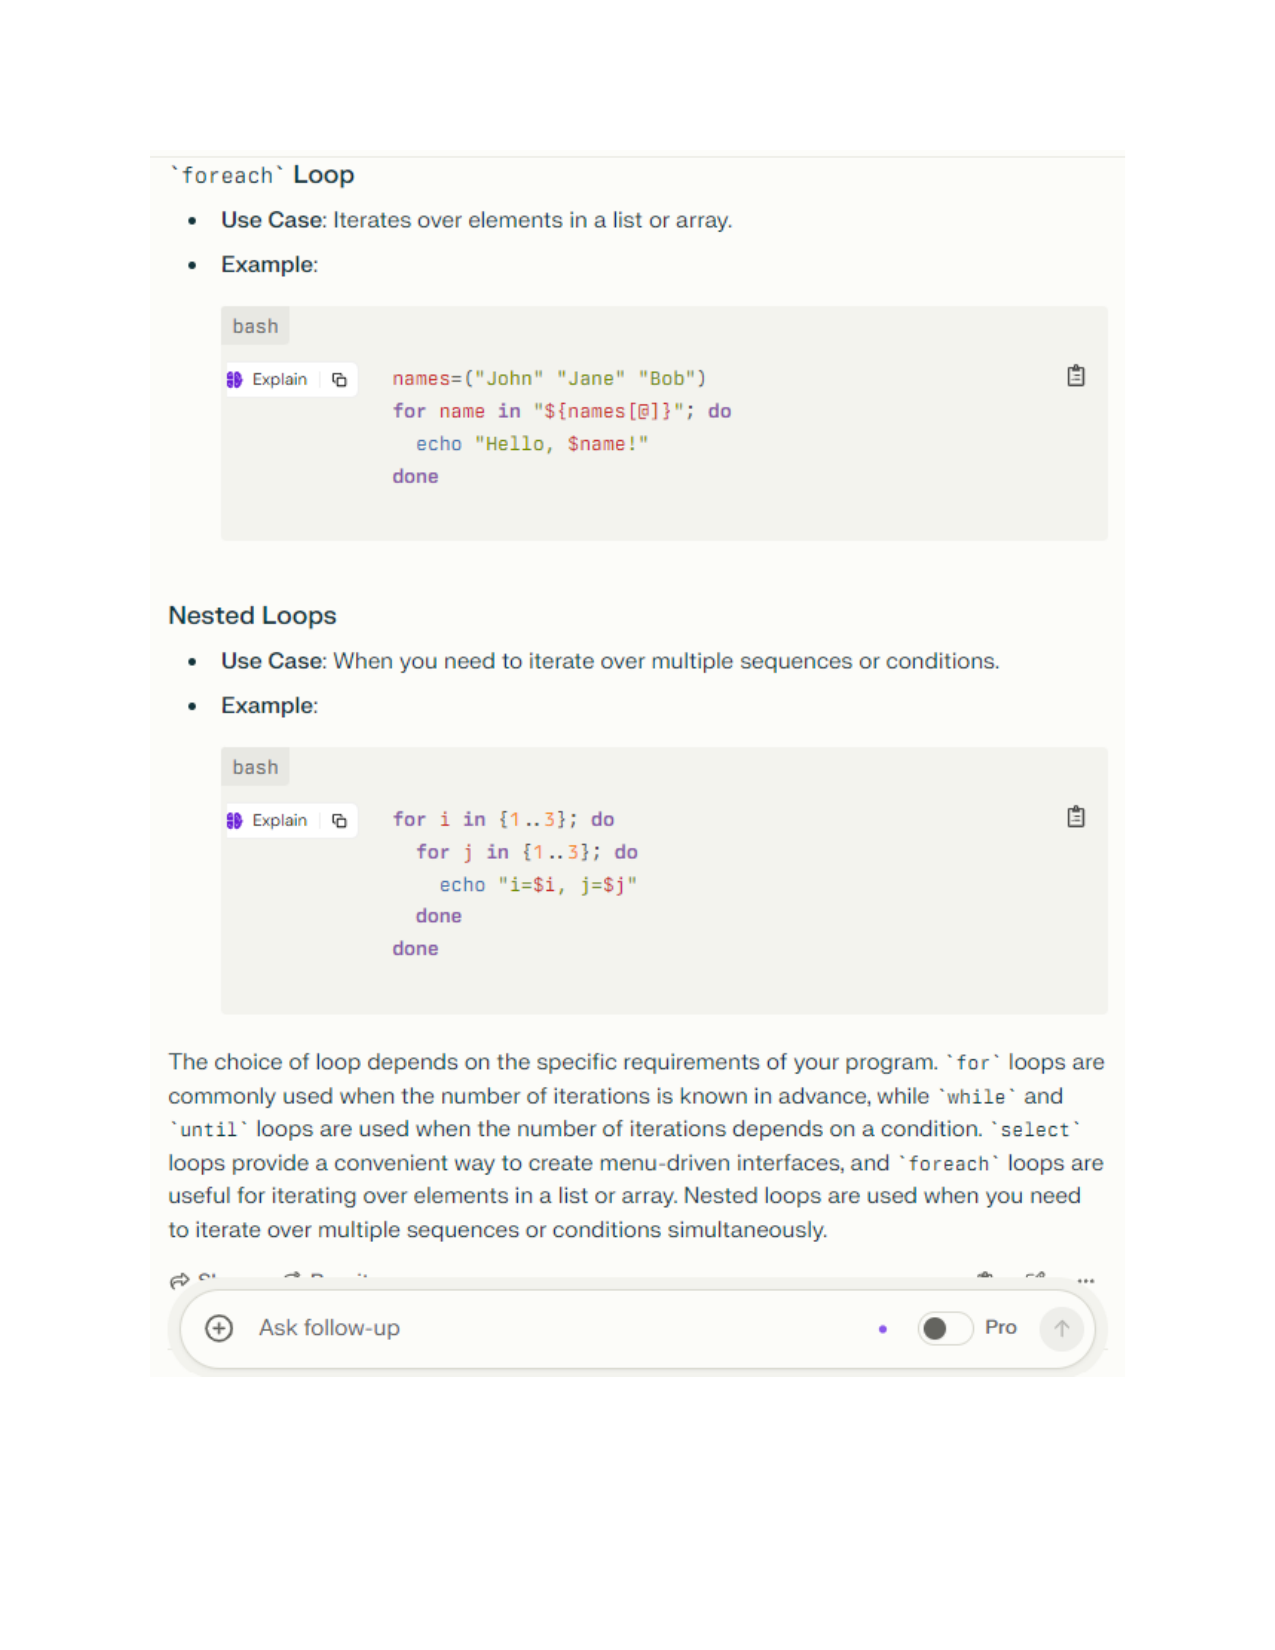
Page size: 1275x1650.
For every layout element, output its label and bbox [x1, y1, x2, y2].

picture [150, 150, 1125, 1377]
